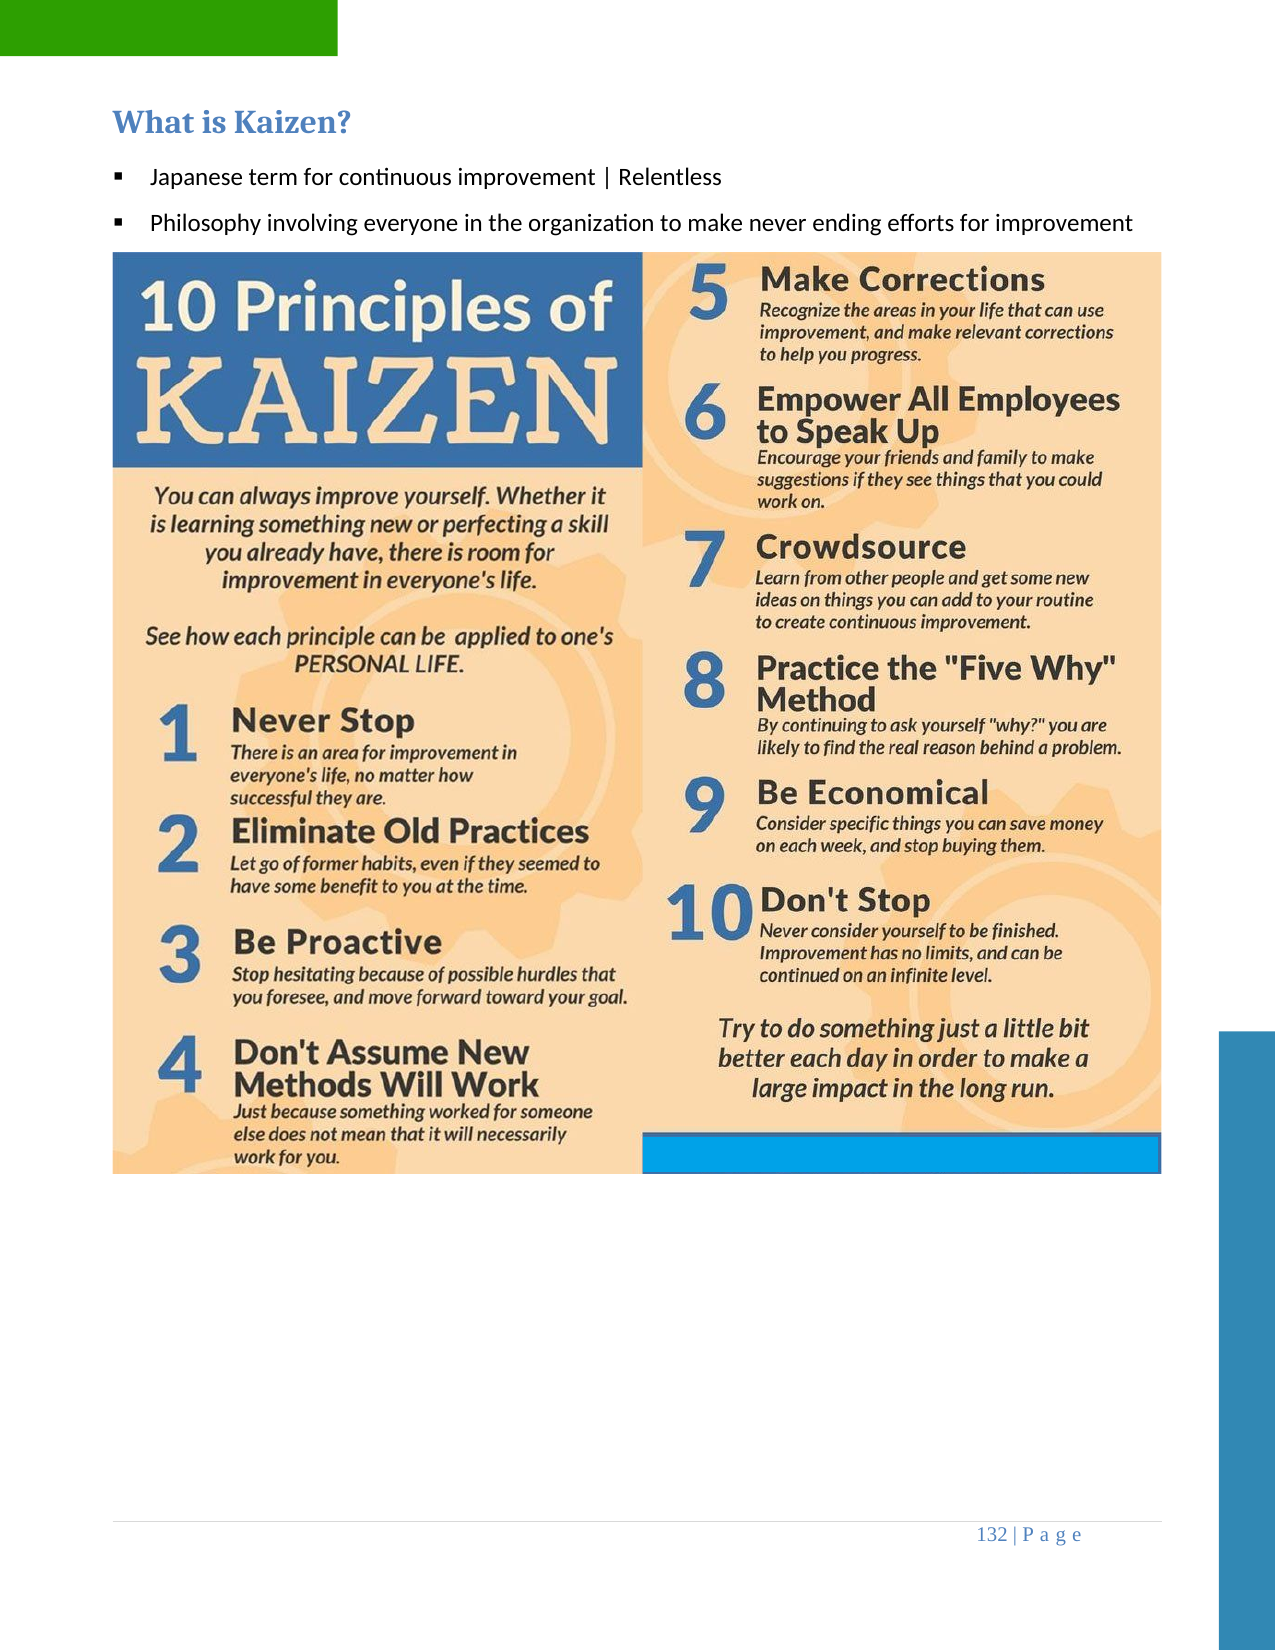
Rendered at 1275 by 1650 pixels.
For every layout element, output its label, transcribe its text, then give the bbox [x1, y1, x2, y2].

picture [112, 252, 1162, 1174]
text What is Kaizen? [112, 104, 1162, 142]
list Japanese term for continuous improvement | Relentless [112, 161, 1162, 192]
list Philosophy involving everyone in the organization to make never ending efforts for improvement [112, 207, 1162, 237]
